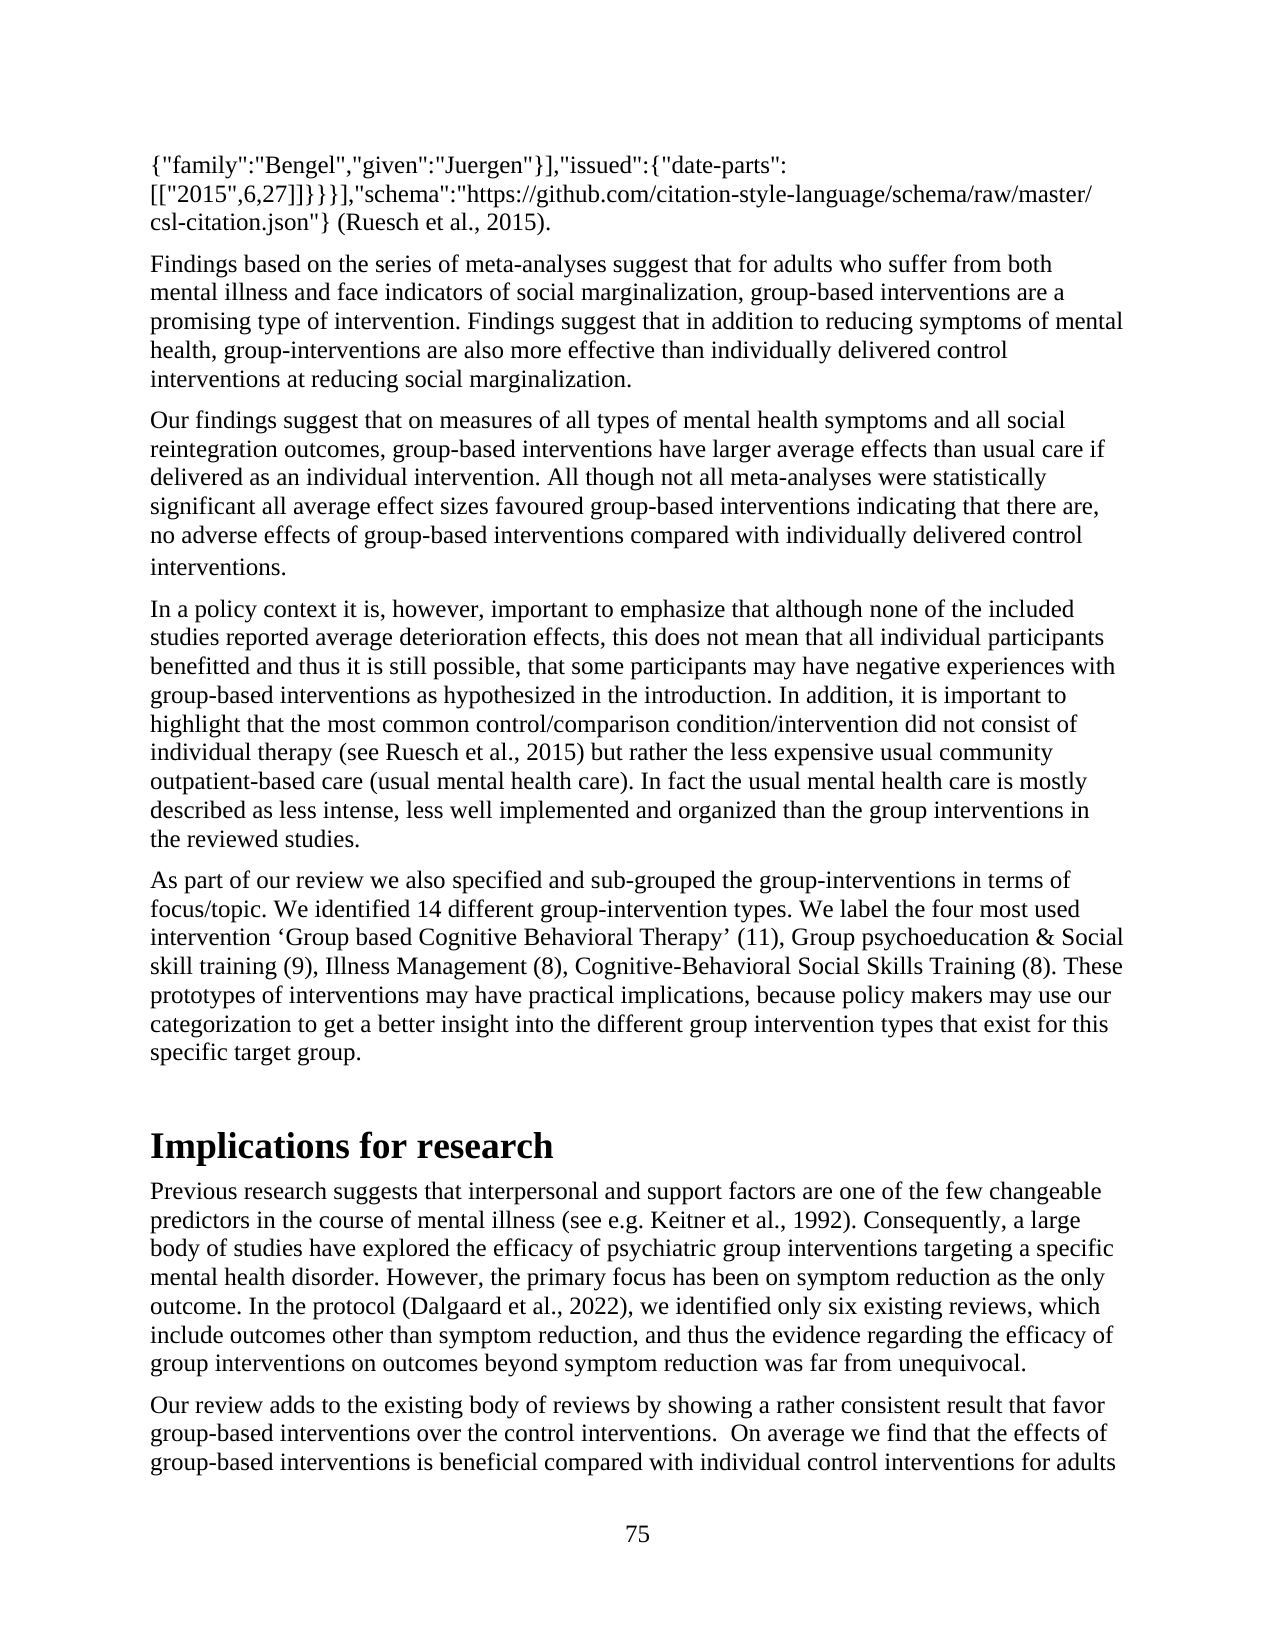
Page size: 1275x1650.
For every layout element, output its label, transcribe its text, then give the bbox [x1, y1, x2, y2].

subtitle Implications for research [150, 1123, 1125, 1167]
